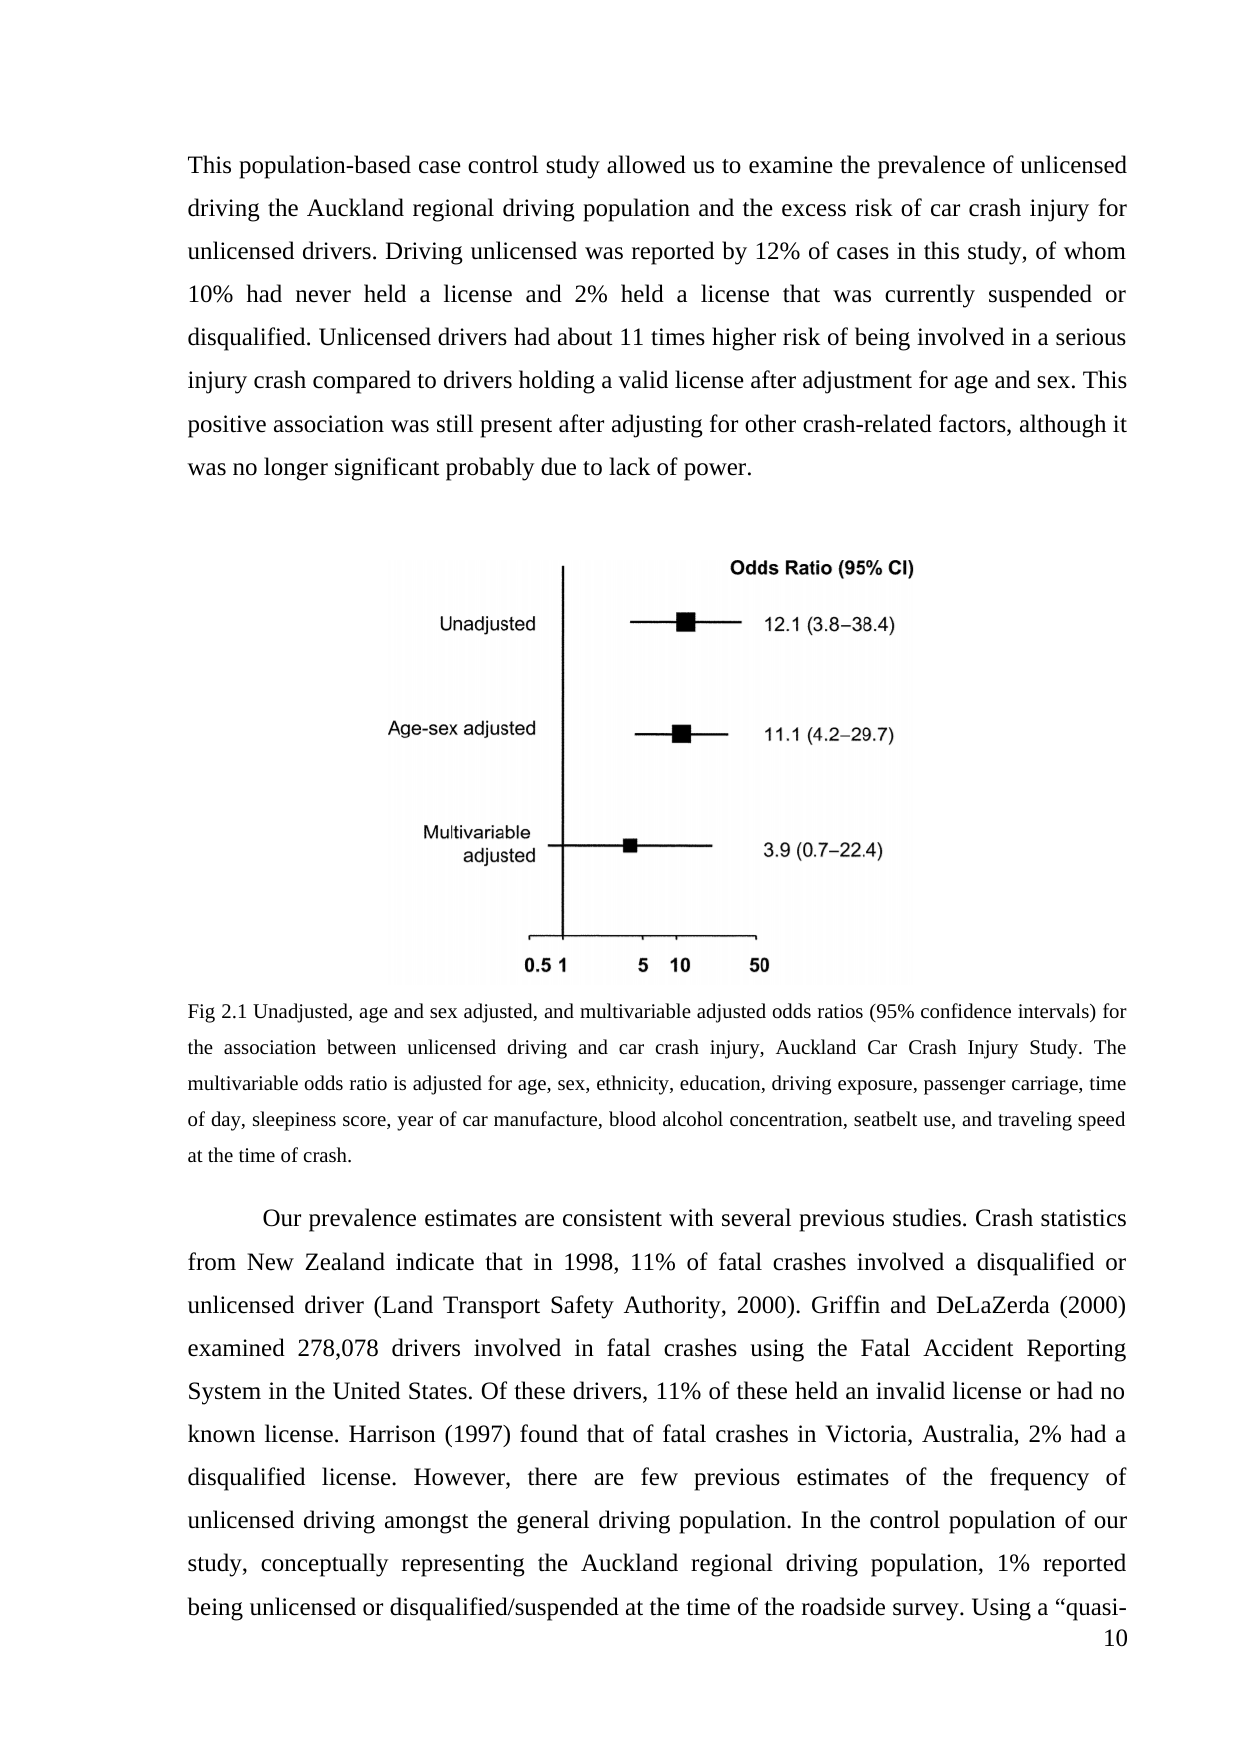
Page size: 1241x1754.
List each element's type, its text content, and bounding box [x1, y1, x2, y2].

text Fig 2.1 Unadjusted, age and sex adjusted, and multivariable adjusted odds ratios (95% confidence intervals) for the association between unlicensed driving and car crash injury, Auckland Car Crash Injury Study. The multivariable odds ratio is adjusted for age, sex, ethnicity, education, driving exposure, passenger carriage, time of day, sleepiness score, year of car manufacture, blood alcohol concentration, seatbelt use, and traveling speed at the time of crash. [187, 999, 1128, 1167]
text This population-based case control study allowed us to examine the prevalence of unlicensed driving the Auckland regional driving population and the excess risk of car crash injury for unlicensed drivers. Driving unlicensed was reported by 12% of cases in this study, of whom 10% had never held a license and 2% held a license that was currently suspended or disqualified. Unlicensed drivers had about 11 times higher risk of being involved in a serious injury crash compared to drivers holding a valid license after adjustment for age and sex. This positive association was still present after adjusting for other crash-related factors, although it was no longer significant probably due to lack of power. [187, 150, 1128, 481]
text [187, 1203, 1128, 1620]
picture [296, 538, 1019, 985]
